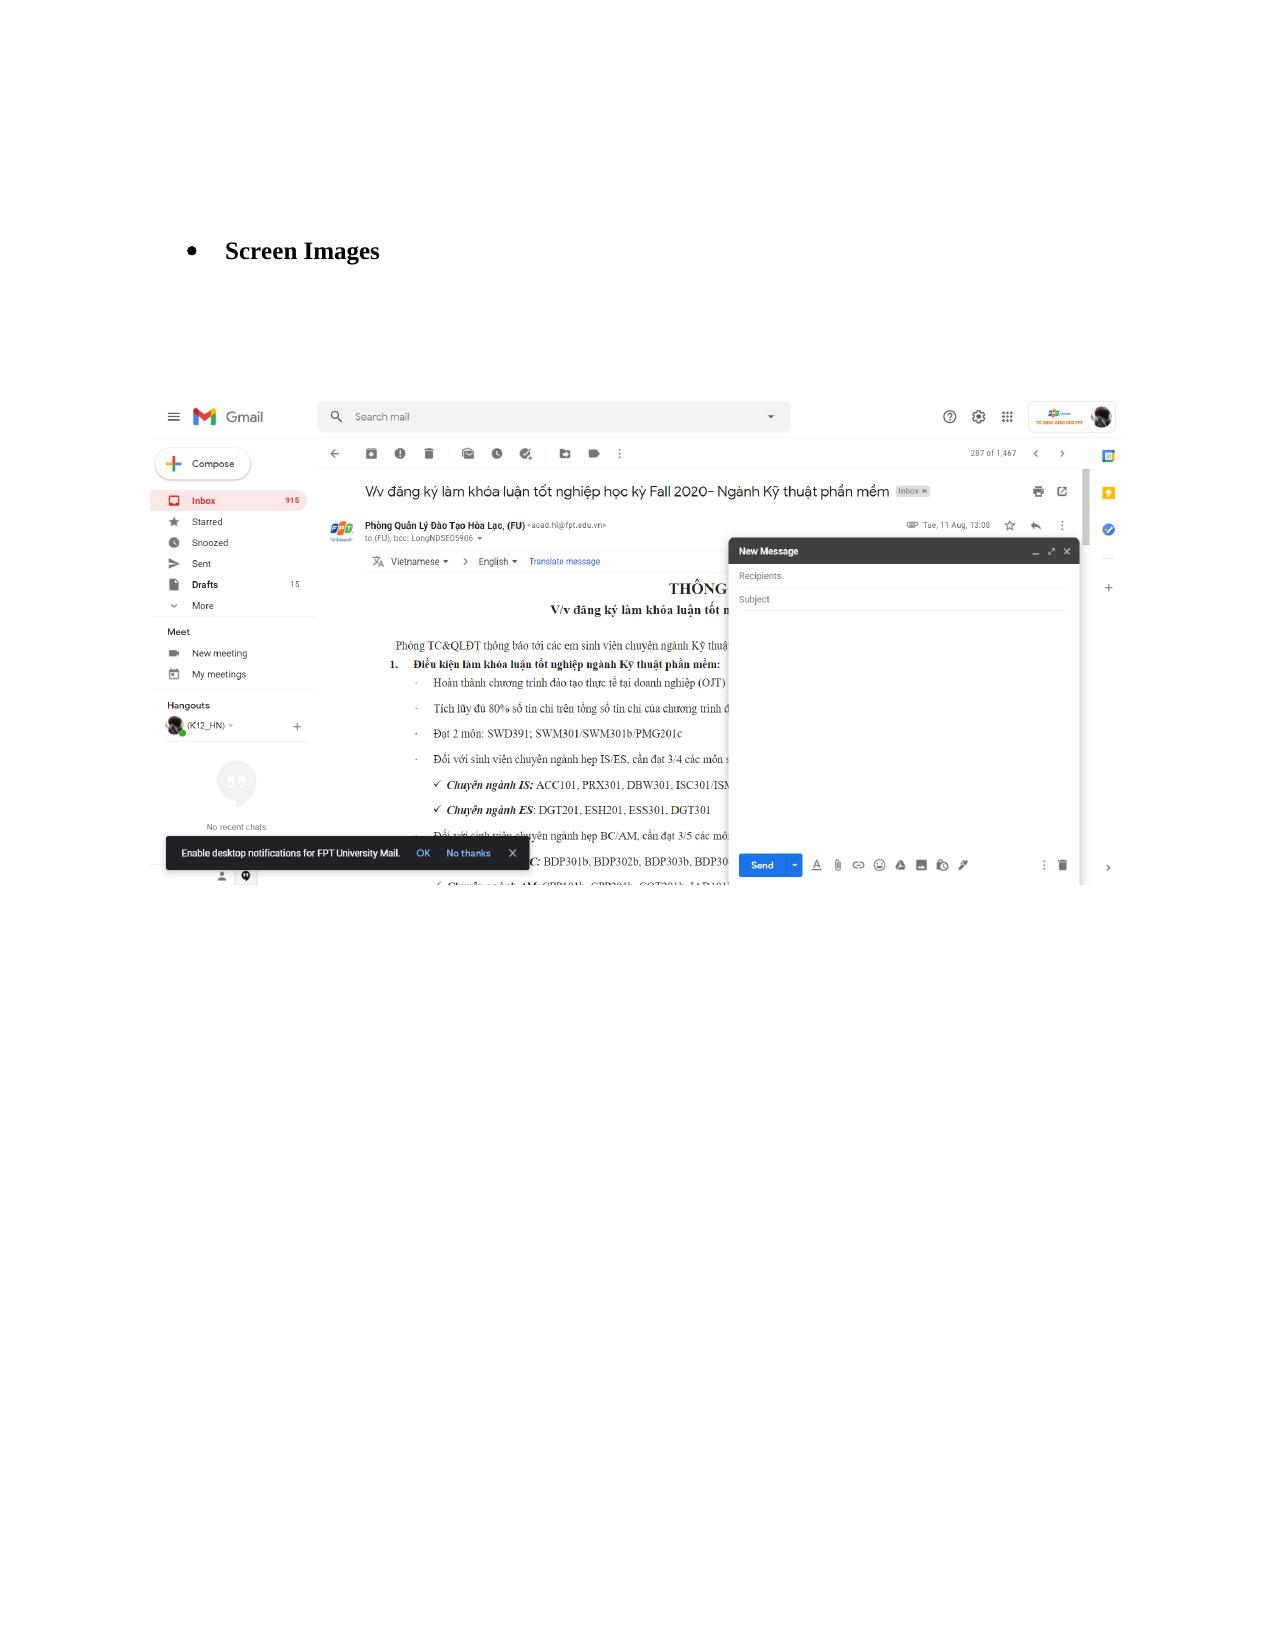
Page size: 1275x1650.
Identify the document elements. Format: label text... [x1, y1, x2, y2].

picture [150, 398, 1125, 885]
list Screen Images [187, 236, 1125, 265]
